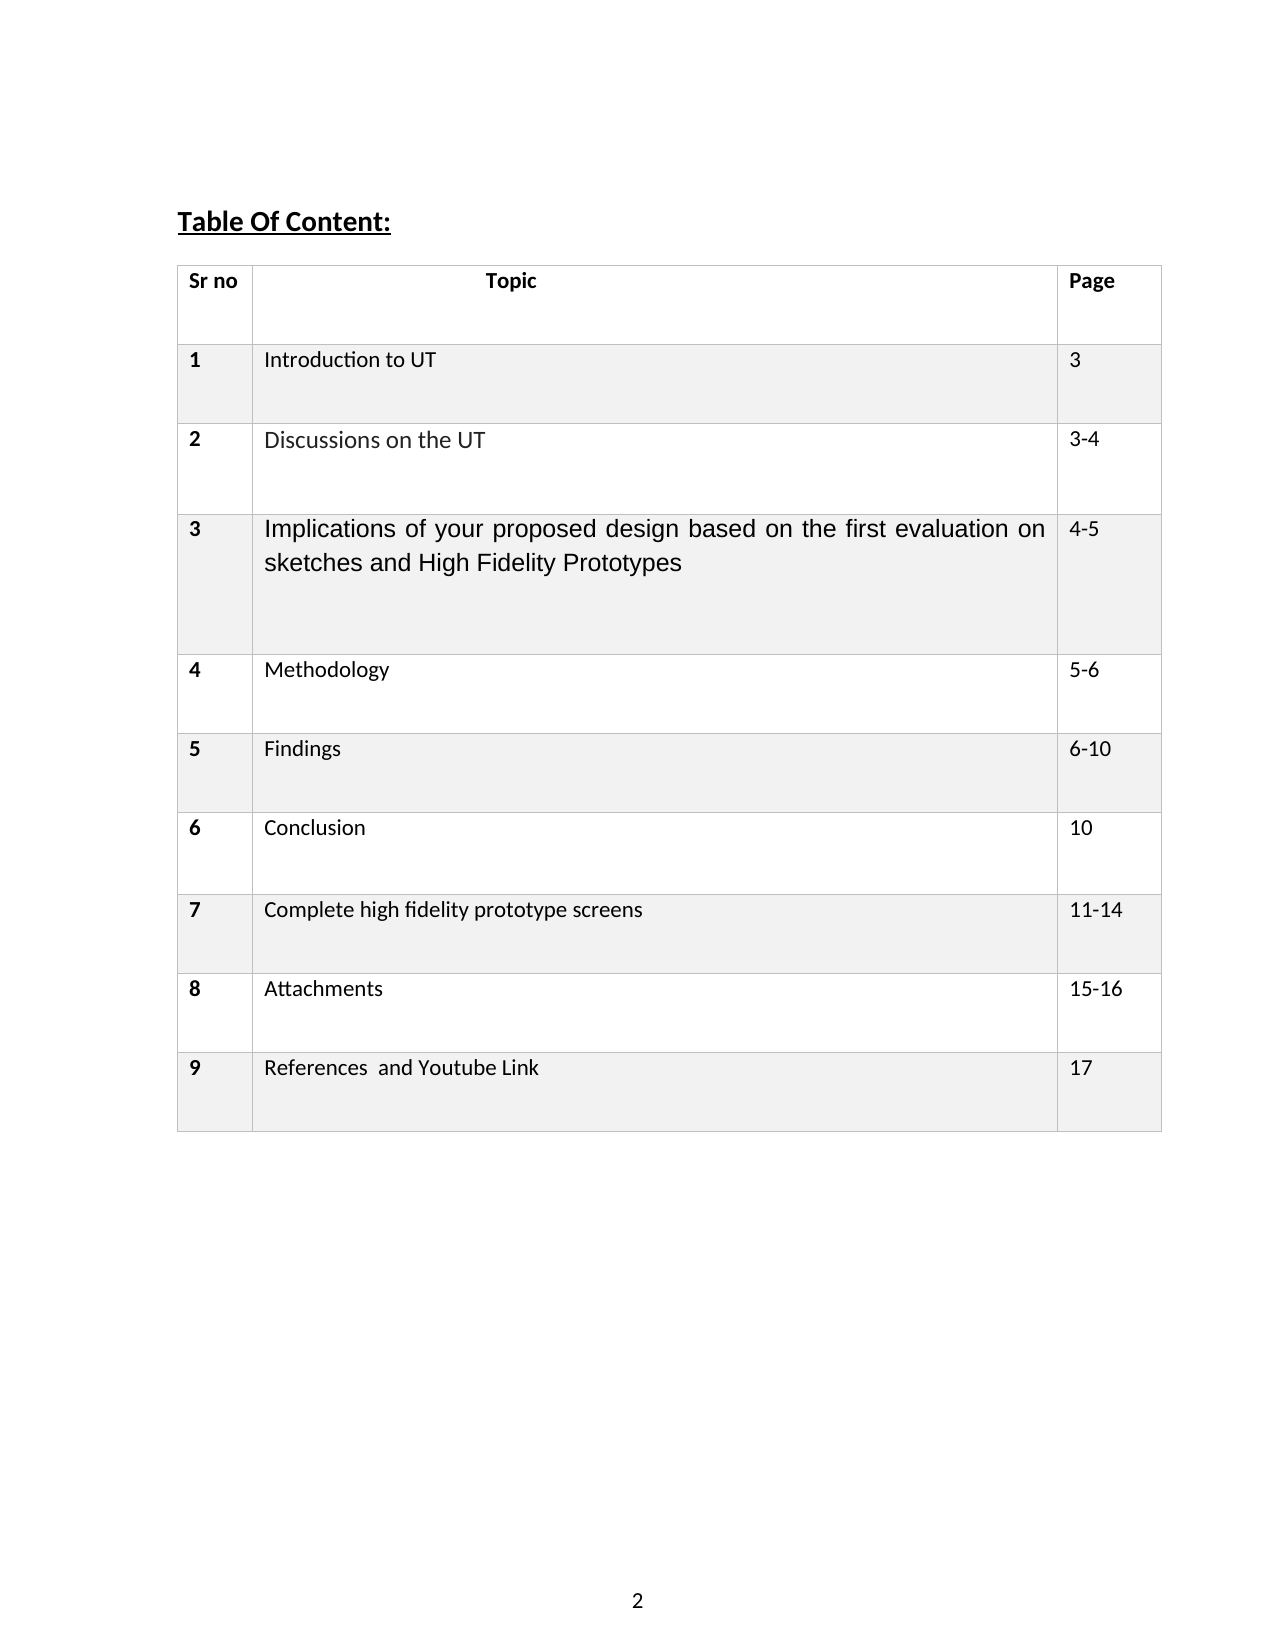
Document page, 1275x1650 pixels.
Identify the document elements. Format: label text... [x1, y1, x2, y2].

table_cell 15-16 [1058, 974, 1161, 1052]
table_cell 7 [178, 895, 252, 973]
table_cell 5 [178, 734, 252, 812]
table_cell 2 [178, 424, 252, 513]
table_cell Methodology [253, 655, 1057, 733]
table_header Topic [253, 266, 1057, 344]
table_cell 10 [1058, 813, 1161, 894]
table_cell Discussions on the UT [253, 424, 1057, 513]
table_cell 1 [178, 345, 252, 423]
table_cell References and Youtube Link [253, 1053, 1057, 1131]
table_cell Introduction to UT [253, 345, 1057, 423]
table_cell Attachments [253, 974, 1057, 1052]
table_cell 8 [178, 974, 252, 1052]
table_cell 5-6 [1058, 655, 1161, 733]
table_header Page [1058, 266, 1161, 344]
table_cell 17 [1058, 1053, 1161, 1131]
text Table Of Content: [177, 203, 1098, 239]
table_cell Conclusion [253, 813, 1057, 894]
table_cell Implications of your proposed design based on the first evaluation on sketches and High Fidelity Prototypes [253, 515, 1057, 654]
table_cell 9 [178, 1053, 252, 1131]
table_cell 4 [178, 655, 252, 733]
table_cell 6-10 [1058, 734, 1161, 812]
table_cell 6 [178, 813, 252, 894]
table_cell Findings [253, 734, 1057, 812]
table_cell 3 [1058, 345, 1161, 423]
table_cell 3 [178, 515, 252, 654]
table_cell 4-5 [1058, 515, 1161, 654]
table_header Sr no [178, 266, 252, 344]
table_cell 11-14 [1058, 895, 1161, 973]
table_cell Complete high fidelity prototype screens [253, 895, 1057, 973]
table_cell 3-4 [1058, 424, 1161, 513]
